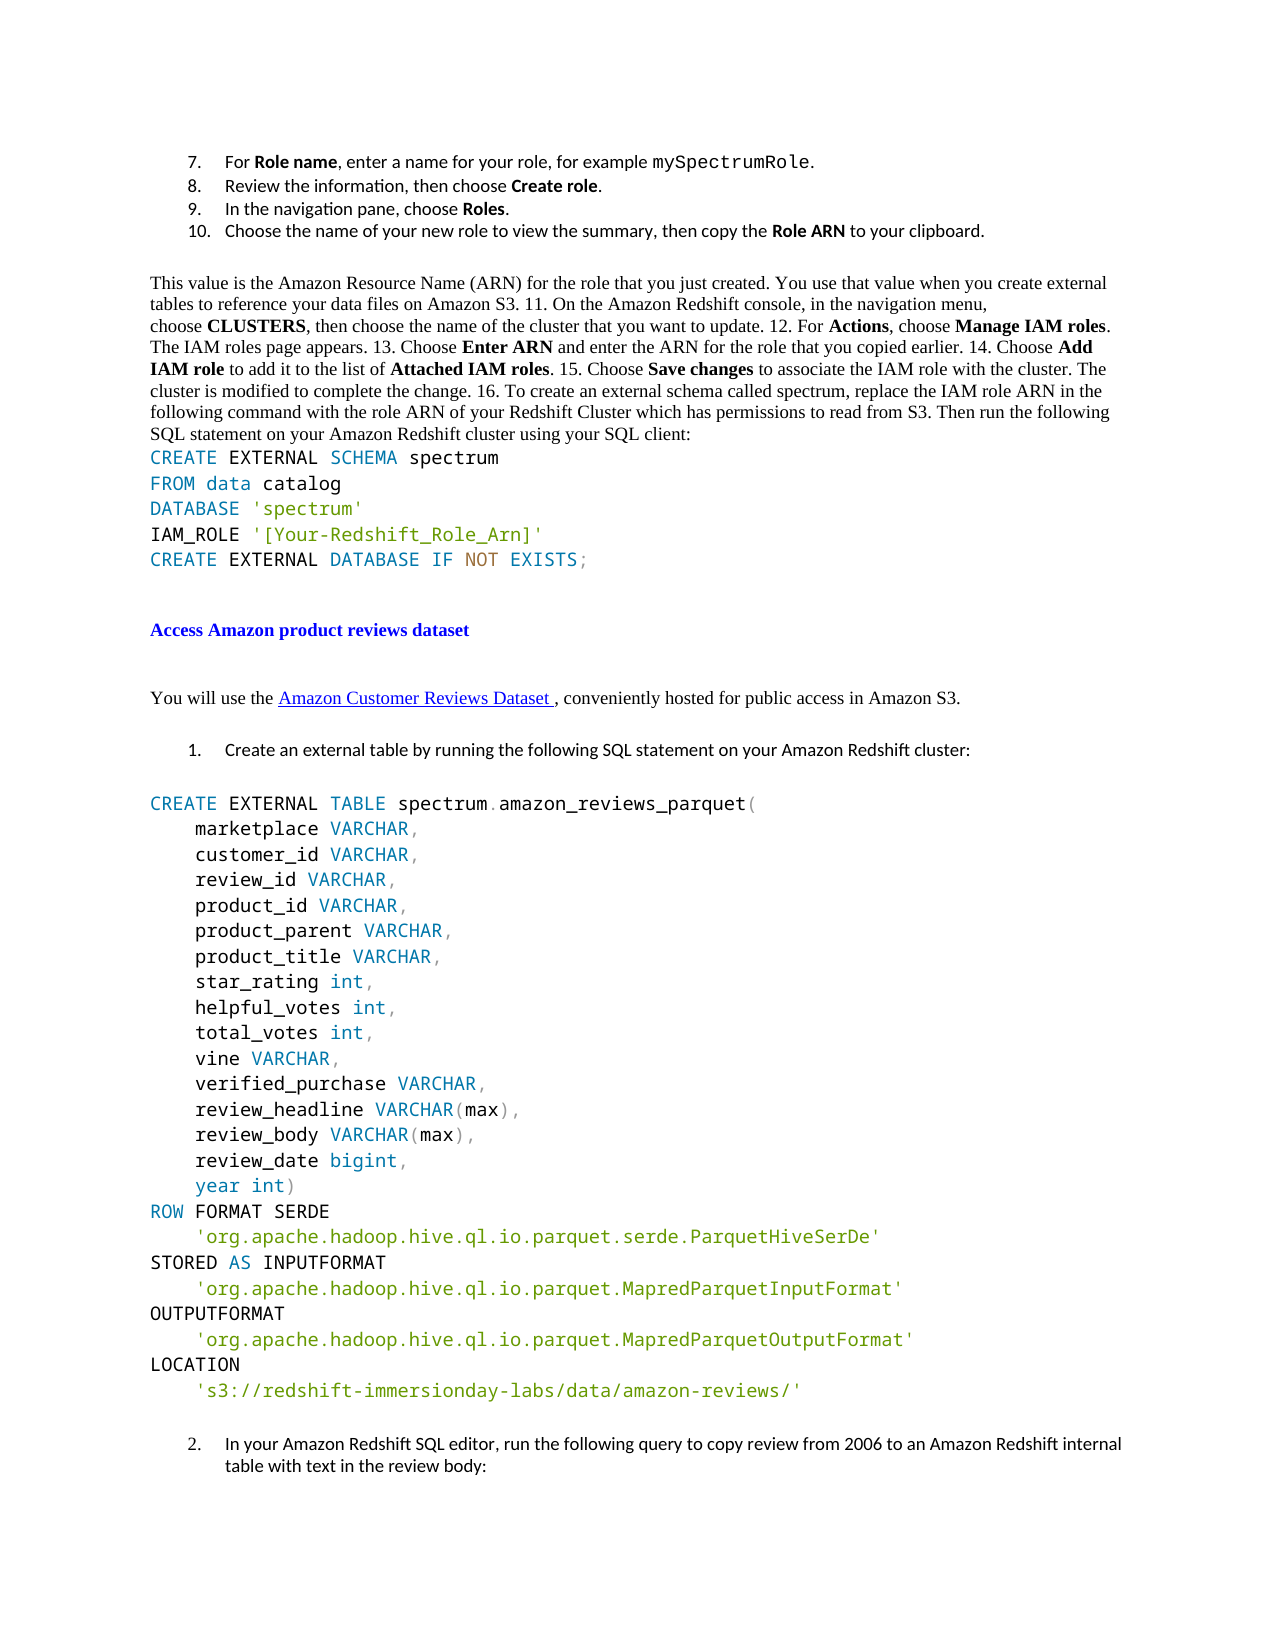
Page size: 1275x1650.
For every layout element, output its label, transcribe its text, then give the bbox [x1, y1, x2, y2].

text CREATE EXTERNAL DATABASE IF NOT EXISTS; [150, 546, 1125, 572]
text review_body VARCHAR(max), [150, 1122, 1125, 1147]
text year int) [150, 1173, 1125, 1198]
text product_title VARCHAR, [150, 943, 1125, 969]
text product_parent VARCHAR, [150, 918, 1125, 943]
text review_headline VARCHAR(max), [150, 1096, 1125, 1122]
text CREATE EXTERNAL TABLE spectrum.amazon_reviews_parquet( [150, 790, 1125, 816]
text 'org.apache.hadoop.hive.ql.io.parquet.MapredParquetInputFormat' [150, 1275, 1125, 1300]
text verified_purchase VARCHAR, [150, 1071, 1125, 1096]
text DATABASE 'spectrum' [150, 495, 1125, 521]
picture [409, 924, 416, 937]
text review_id VARCHAR, [150, 867, 1125, 892]
text FROM data catalog [150, 470, 1125, 495]
text STORED AS INPUTFORMAT [150, 1249, 1125, 1275]
picture [424, 1103, 430, 1116]
text vine VARCHAR, [150, 1045, 1125, 1071]
text total_votes int, [150, 1020, 1125, 1045]
text product_id VARCHAR, [150, 892, 1125, 918]
text 's3://redshift-immersionday-labs/data/amazon-reviews/' [150, 1377, 1125, 1402]
list In the navigation pane, choose Roles. [187, 197, 1125, 220]
picture [379, 822, 385, 835]
text review_date bigint, [150, 1147, 1125, 1173]
text This value is the Amazon Resource Name (ARN) for the role that you just created. You use that value when you create external tables to reference your data files on Amazon S3. 11. On the Amazon Redshift console, in the navigation menu, choose CLUSTERS, then choose the name of the cluster that you want to update. 12. For Actions, choose Manage IAM roles. The IAM roles page appears. 13. Choose Enter ARN and enter the ARN for the role that you copied earlier. 14. Choose Add IAM role to add it to the list of Attached IAM roles. 15. Choose Save changes to associate the IAM role with the cluster. The cluster is modified to complete the change. 16. To create an external schema called spectrum, replace the IAM role ARN in the following command with the role ARN of your Redshift Cluster which has permissions to read from S3. Then run the following SQL statement on your Amazon Redshift cluster using your SQL client: [150, 272, 1125, 444]
text 'org.apache.hadoop.hive.ql.io.parquet.serde.ParquetHiveSerDe' [150, 1224, 1125, 1249]
text star_rating int, [150, 969, 1125, 994]
text LOCATION [150, 1351, 1125, 1377]
text OUTPUTFORMAT [150, 1300, 1125, 1326]
text customer_id VARCHAR, [150, 841, 1125, 867]
text marketplace VARCHAR, [150, 816, 1125, 841]
list Choose the name of your new role to view the summary, then copy the Role ARN to your clipboard. [187, 220, 1125, 243]
list Create an external table by running the following SQL statement on your Amazon Redshift cluster: [187, 738, 1125, 761]
list For Role name, enter a name for your role, for example mySpectrumRole. [187, 150, 1125, 174]
picture [379, 1128, 385, 1141]
subtitle Access Amazon product reviews dataset [150, 619, 1125, 640]
text IAM_ROLE '[Your-Redshift_Role_Arn]' [150, 521, 1125, 546]
text 'org.apache.hadoop.hive.ql.io.parquet.MapredParquetOutputFormat' [150, 1326, 1125, 1351]
picture [379, 848, 385, 861]
text CREATE EXTERNAL SCHEMA spectrum [150, 444, 1125, 470]
list In your Amazon Redshift SQL editor, run the following query to copy review from 2006 to an Amazon Redshift internal table with text in the review body: [187, 1432, 1125, 1477]
text ROW FORMAT SERDE [150, 1198, 1125, 1224]
text helpful_votes int, [150, 994, 1125, 1020]
text You will use the Amazon Customer Reviews Dataset , conveniently hosted for public access in Amazon S3. [150, 687, 1125, 709]
list Review the information, then choose Create role. [187, 174, 1125, 197]
picture [364, 899, 371, 912]
